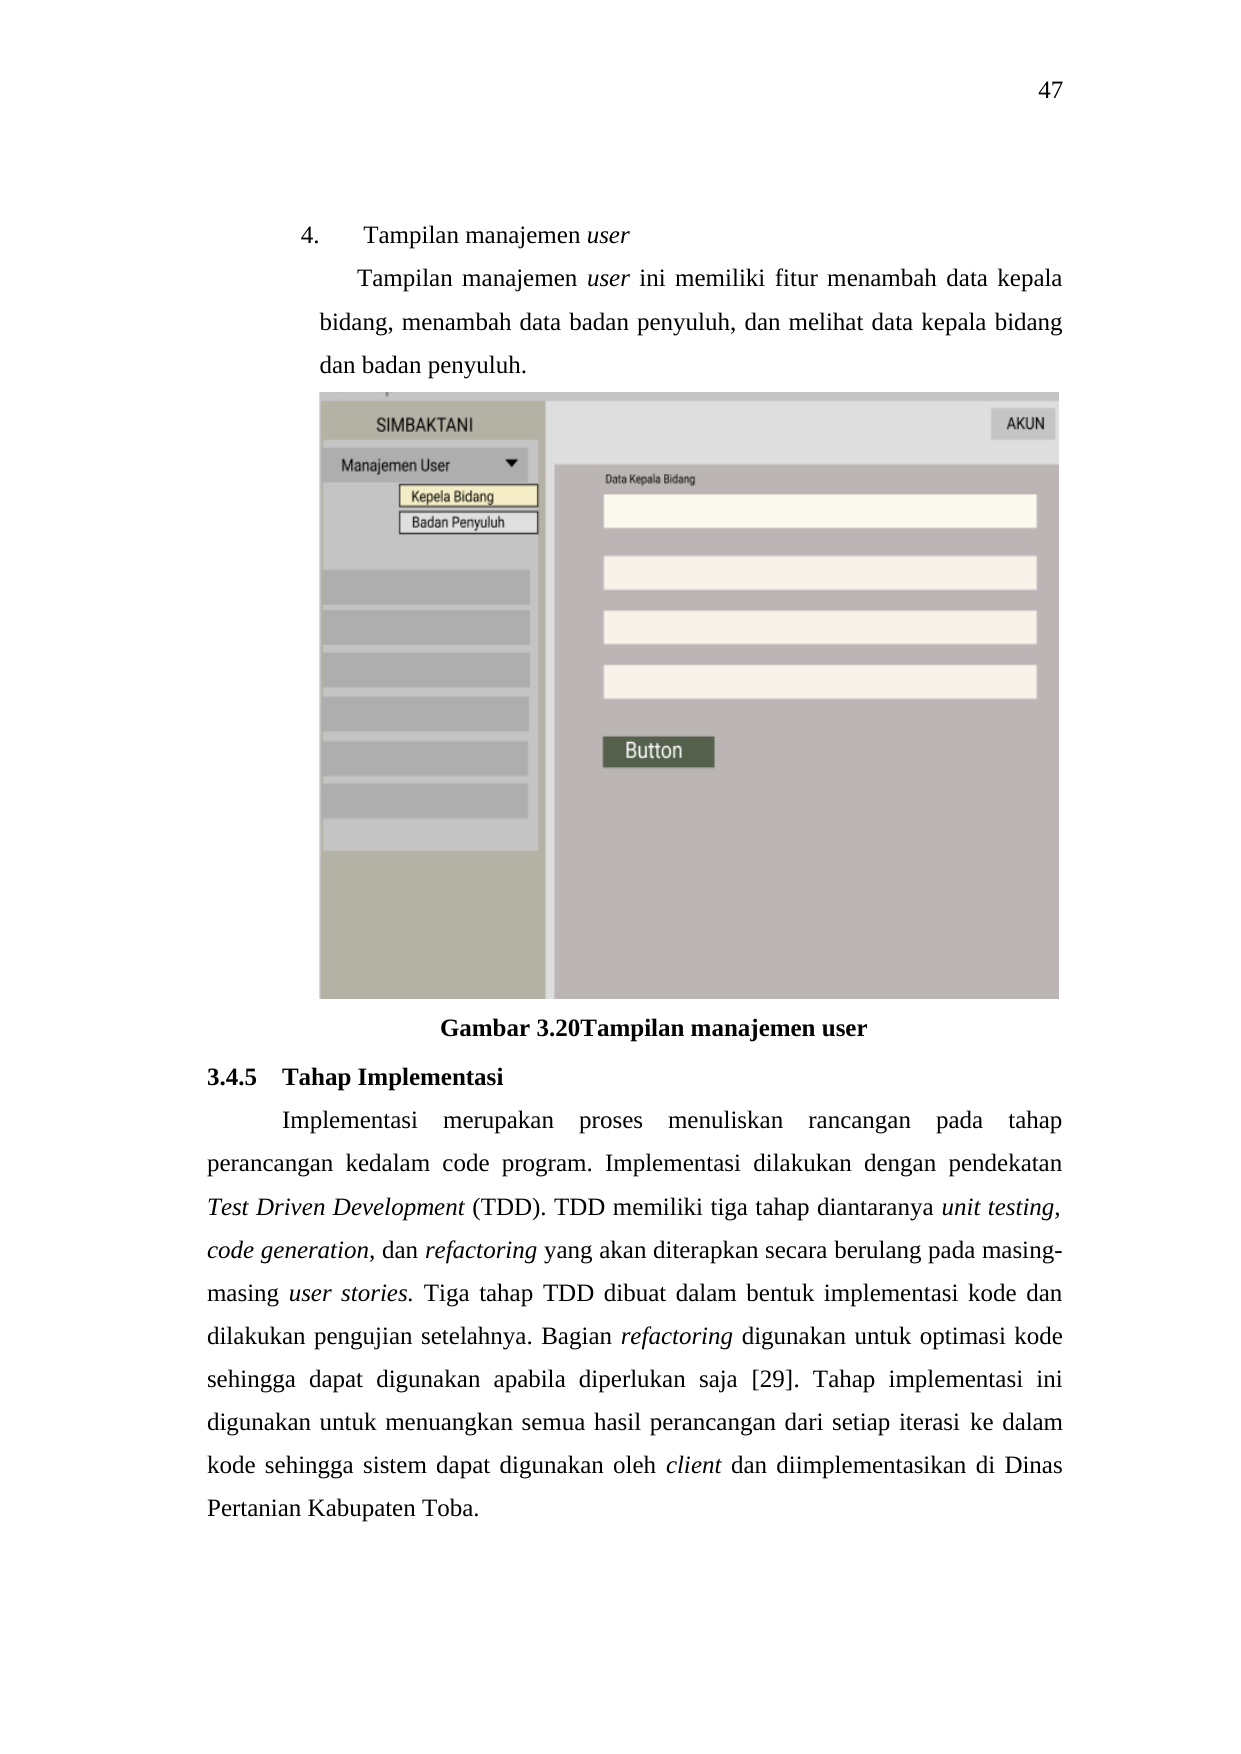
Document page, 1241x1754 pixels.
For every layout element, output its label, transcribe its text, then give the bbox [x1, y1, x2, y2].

list Tampilan manajemen user [301, 220, 1063, 249]
subtitle Tahap Implementasi [207, 1062, 1063, 1091]
text Implementasi merupakan proses menuliskan rancangan pada tahap perancangan kedalam code program. Implementasi dilakukan dengan pendekatan Test Driven Development (TDD). TDD memiliki tiga tahap diantaranya unit testing, code generation, dan refactoring yang akan diterapkan secara berulang pada masing-masing user stories. Tiga tahap TDD dibuat dalam bentuk implementasi kode dan dilakukan pengujian setelahnya. Bagian refactoring digunakan untuk optimasi kode sehingga dapat digunakan apabila diperlukan saja. Tahap implementasi ini digunakan untuk menuangkan semua hasil perancangan dari setiap iterasi ke dalam kode sehingga sistem dapat digunakan oleh client dan diimplementasikan di Dinas Pertanian Kabupaten Toba. [207, 1105, 1063, 1522]
picture [319, 392, 1059, 999]
list Tampilan manajemen user ini memiliki fitur menambah data kepala bidang, menambah data badan penyuluh, dan melihat data kepala bidang dan badan penyuluh. [319, 263, 1063, 378]
